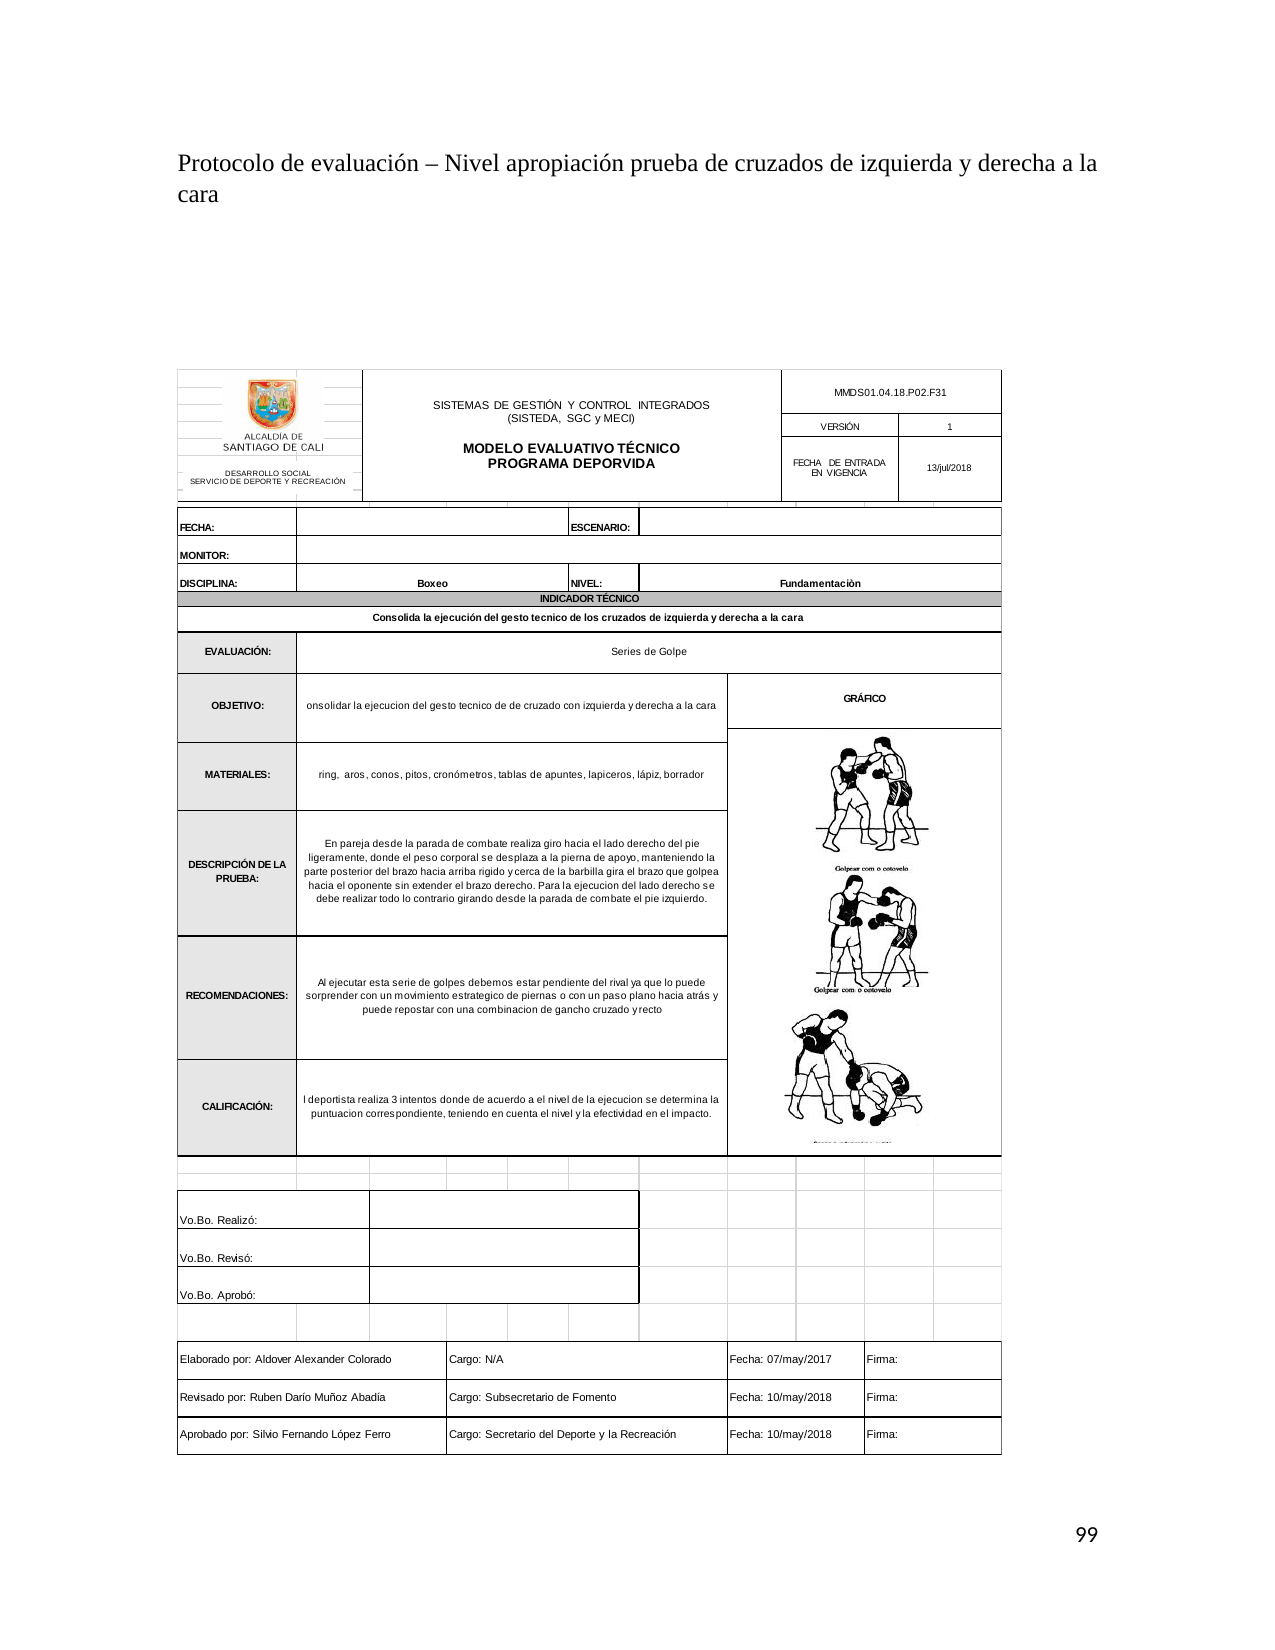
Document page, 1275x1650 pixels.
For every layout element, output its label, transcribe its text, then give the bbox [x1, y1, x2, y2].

text Protocolo de evaluación – Nivel apropiación prueba de cruzados de izquierda y derecha a la cara [177, 148, 1098, 207]
